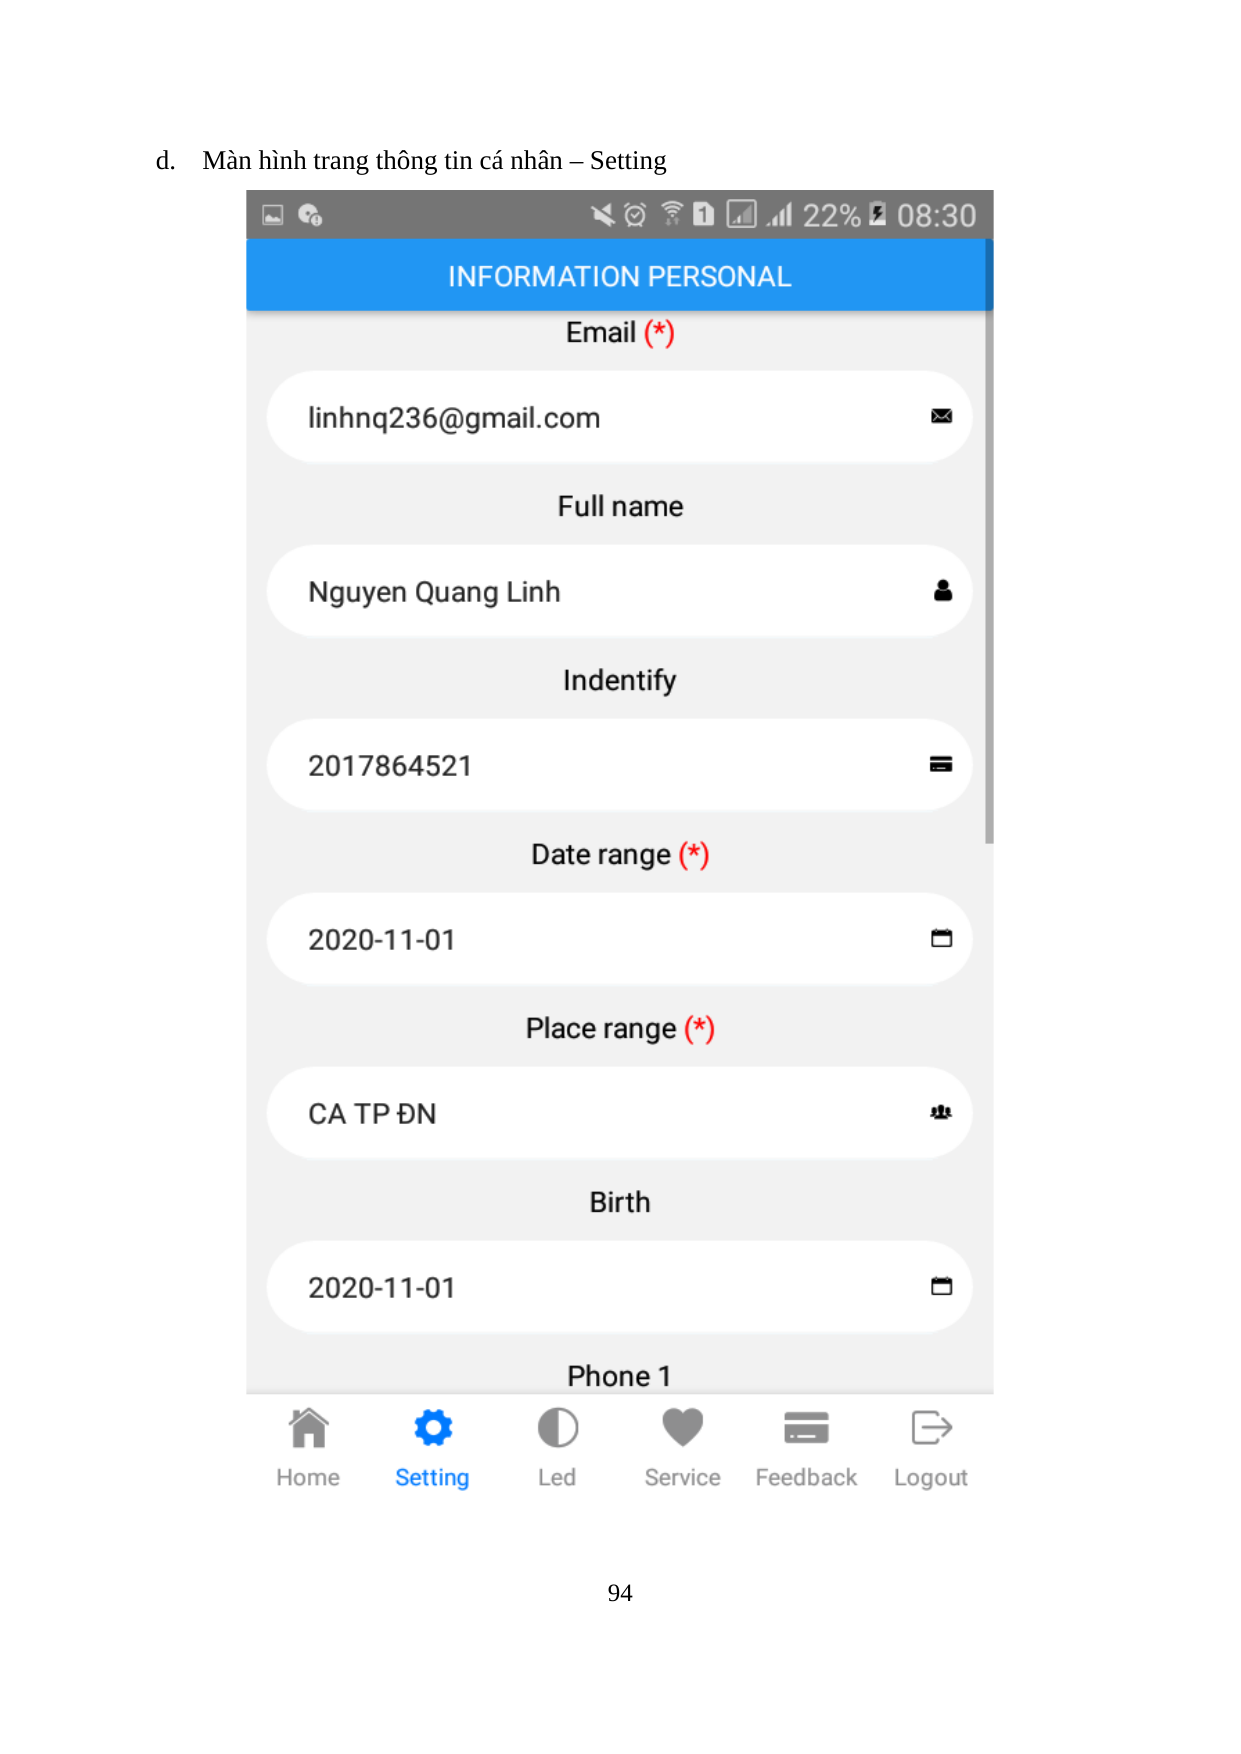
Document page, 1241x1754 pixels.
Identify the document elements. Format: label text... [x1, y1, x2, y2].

list d. Màn hình trang thông tin cá nhân – Setting [156, 144, 1122, 175]
picture [246, 190, 994, 1495]
